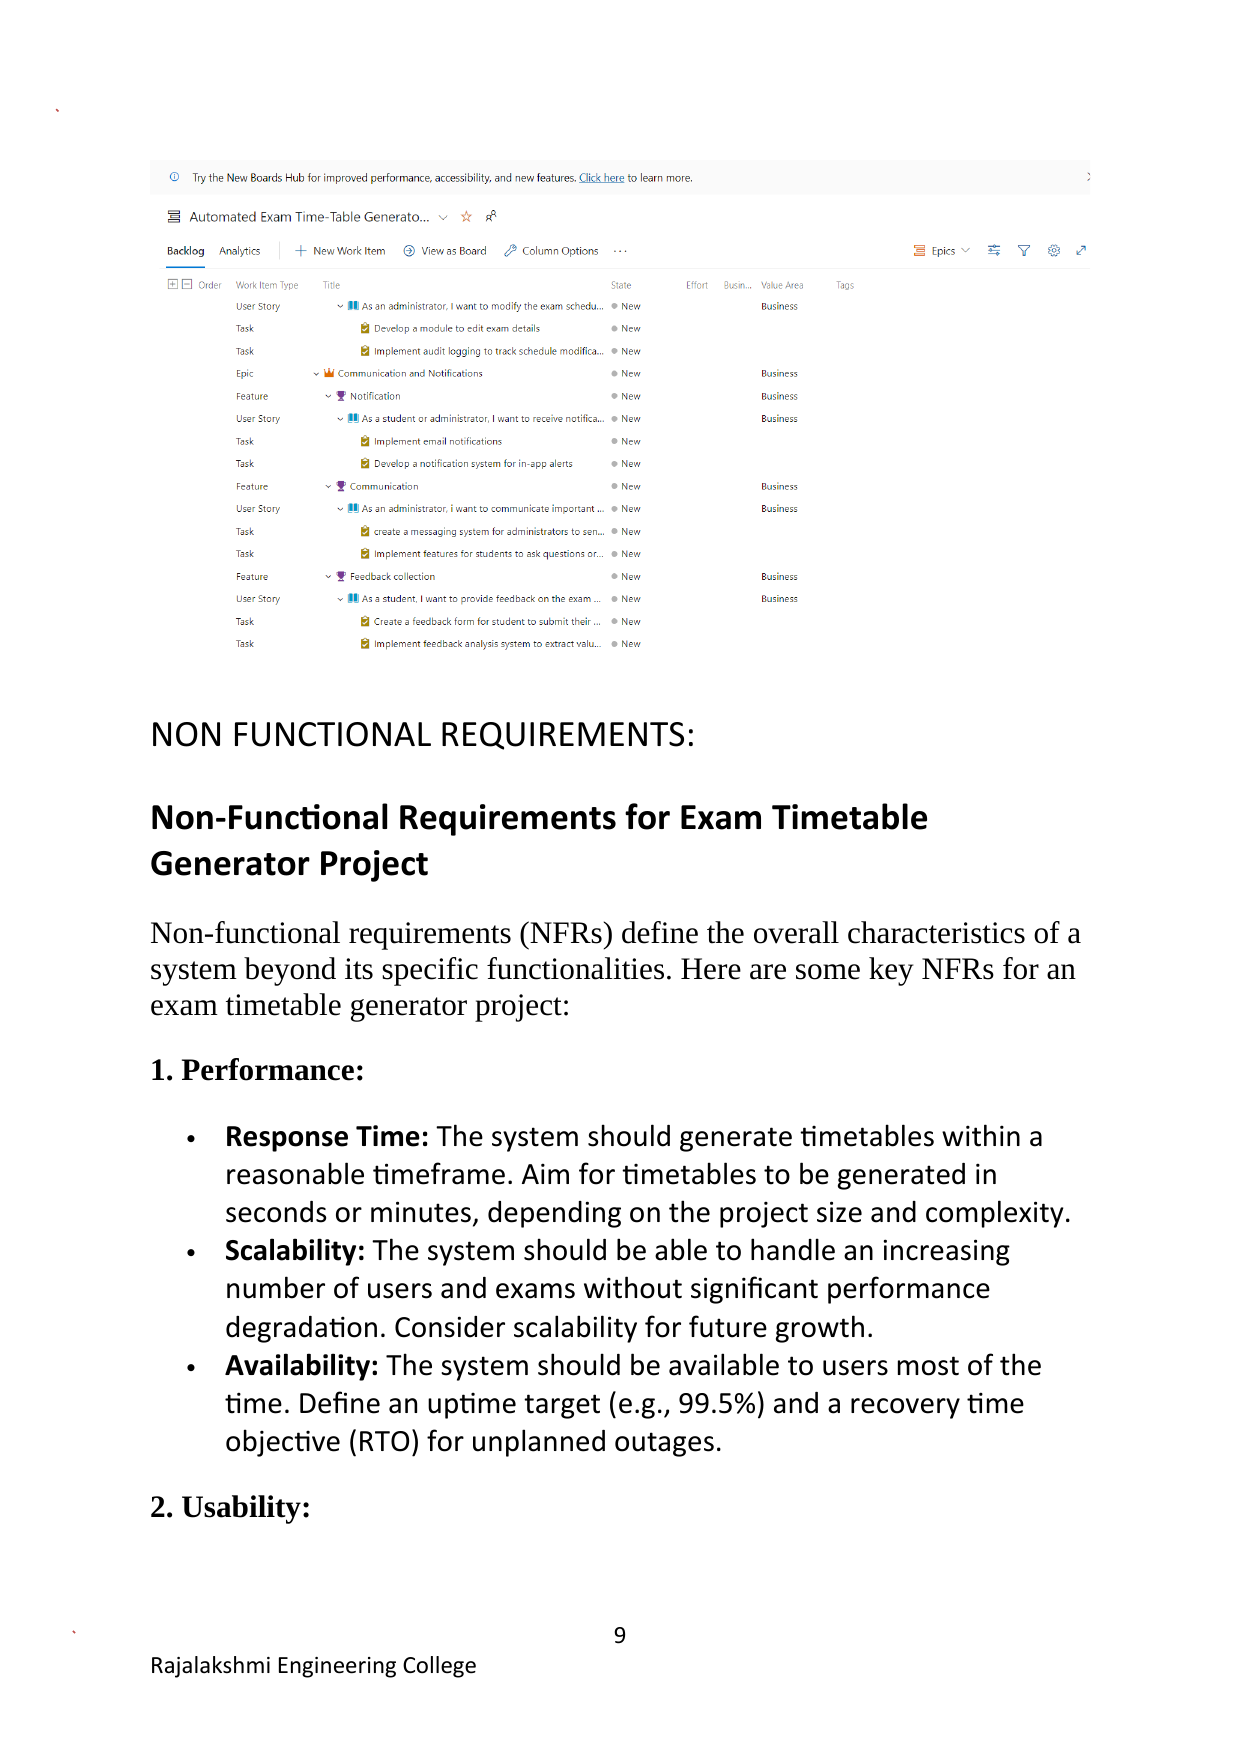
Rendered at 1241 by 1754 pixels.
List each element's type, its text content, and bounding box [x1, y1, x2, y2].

text Non-functional requirements (NFRs) define the overall characteristics of a system beyond its specific functionalities. Here are some key NFRs for an exam timetable generator project: [150, 914, 1090, 1022]
text NON FUNCTIONAL REQUIREMENTS: [150, 710, 1090, 756]
text 1. Performance: [150, 1051, 1090, 1087]
picture [150, 160, 1091, 654]
list Availability: The system should be available to users most of the time. Define an uptime target (e.g., 99.5%) and a recovery time objective (RTO) for unplanned outages. [187, 1345, 1090, 1459]
list Response Time: The system should generate timetables within a reasonable timeframe. Aim for timetables to be generated in seconds or minutes, depending on the project size and complexity. [187, 1116, 1090, 1231]
list Scalability: The system should be able to handle an increasing number of users and exams without significant performance degradation. Consider scalability for future growth. [187, 1231, 1090, 1345]
subtitle Non-Functional Requirements for Exam Timetable Generator Project [150, 793, 1090, 885]
text 2. Usability: [150, 1488, 1090, 1524]
